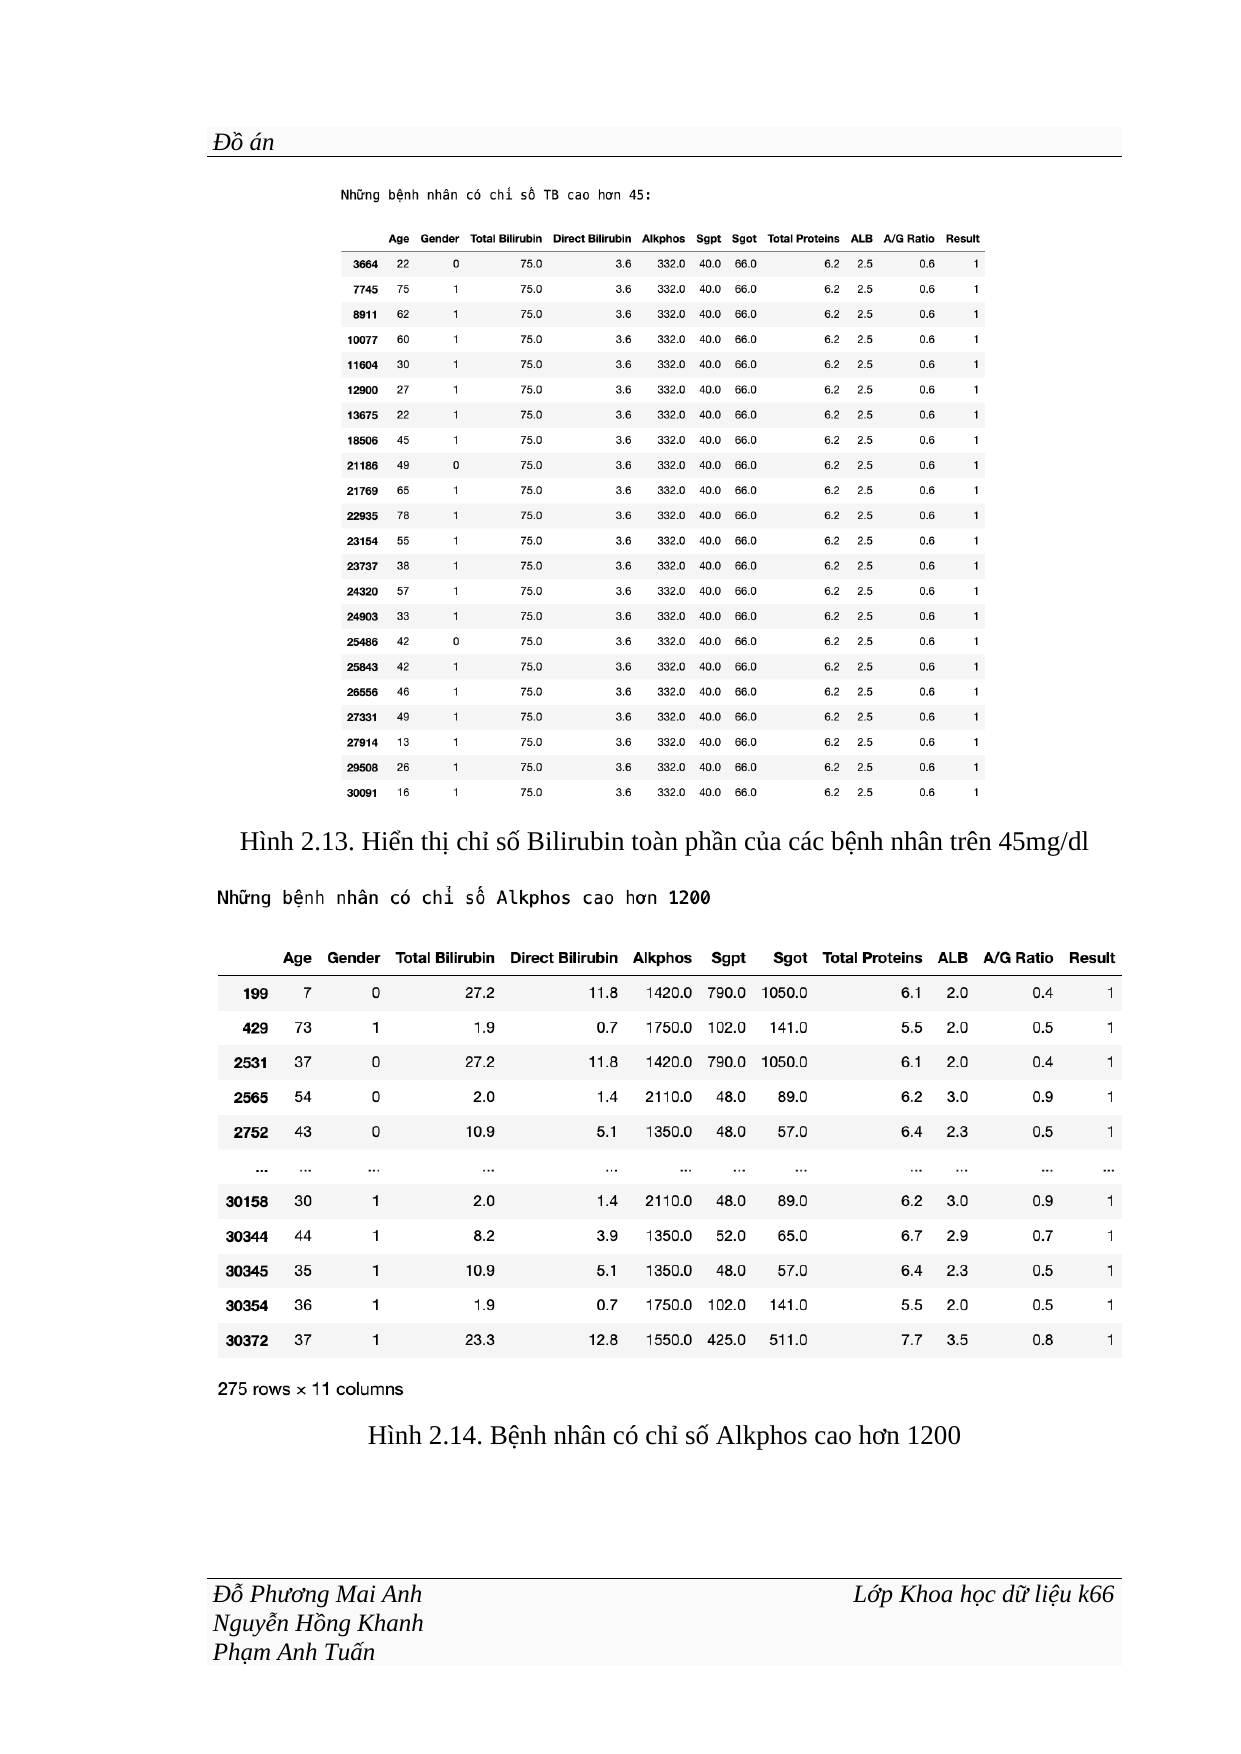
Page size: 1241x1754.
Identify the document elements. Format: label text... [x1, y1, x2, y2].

picture [334, 185, 995, 810]
picture [206, 884, 1123, 1404]
